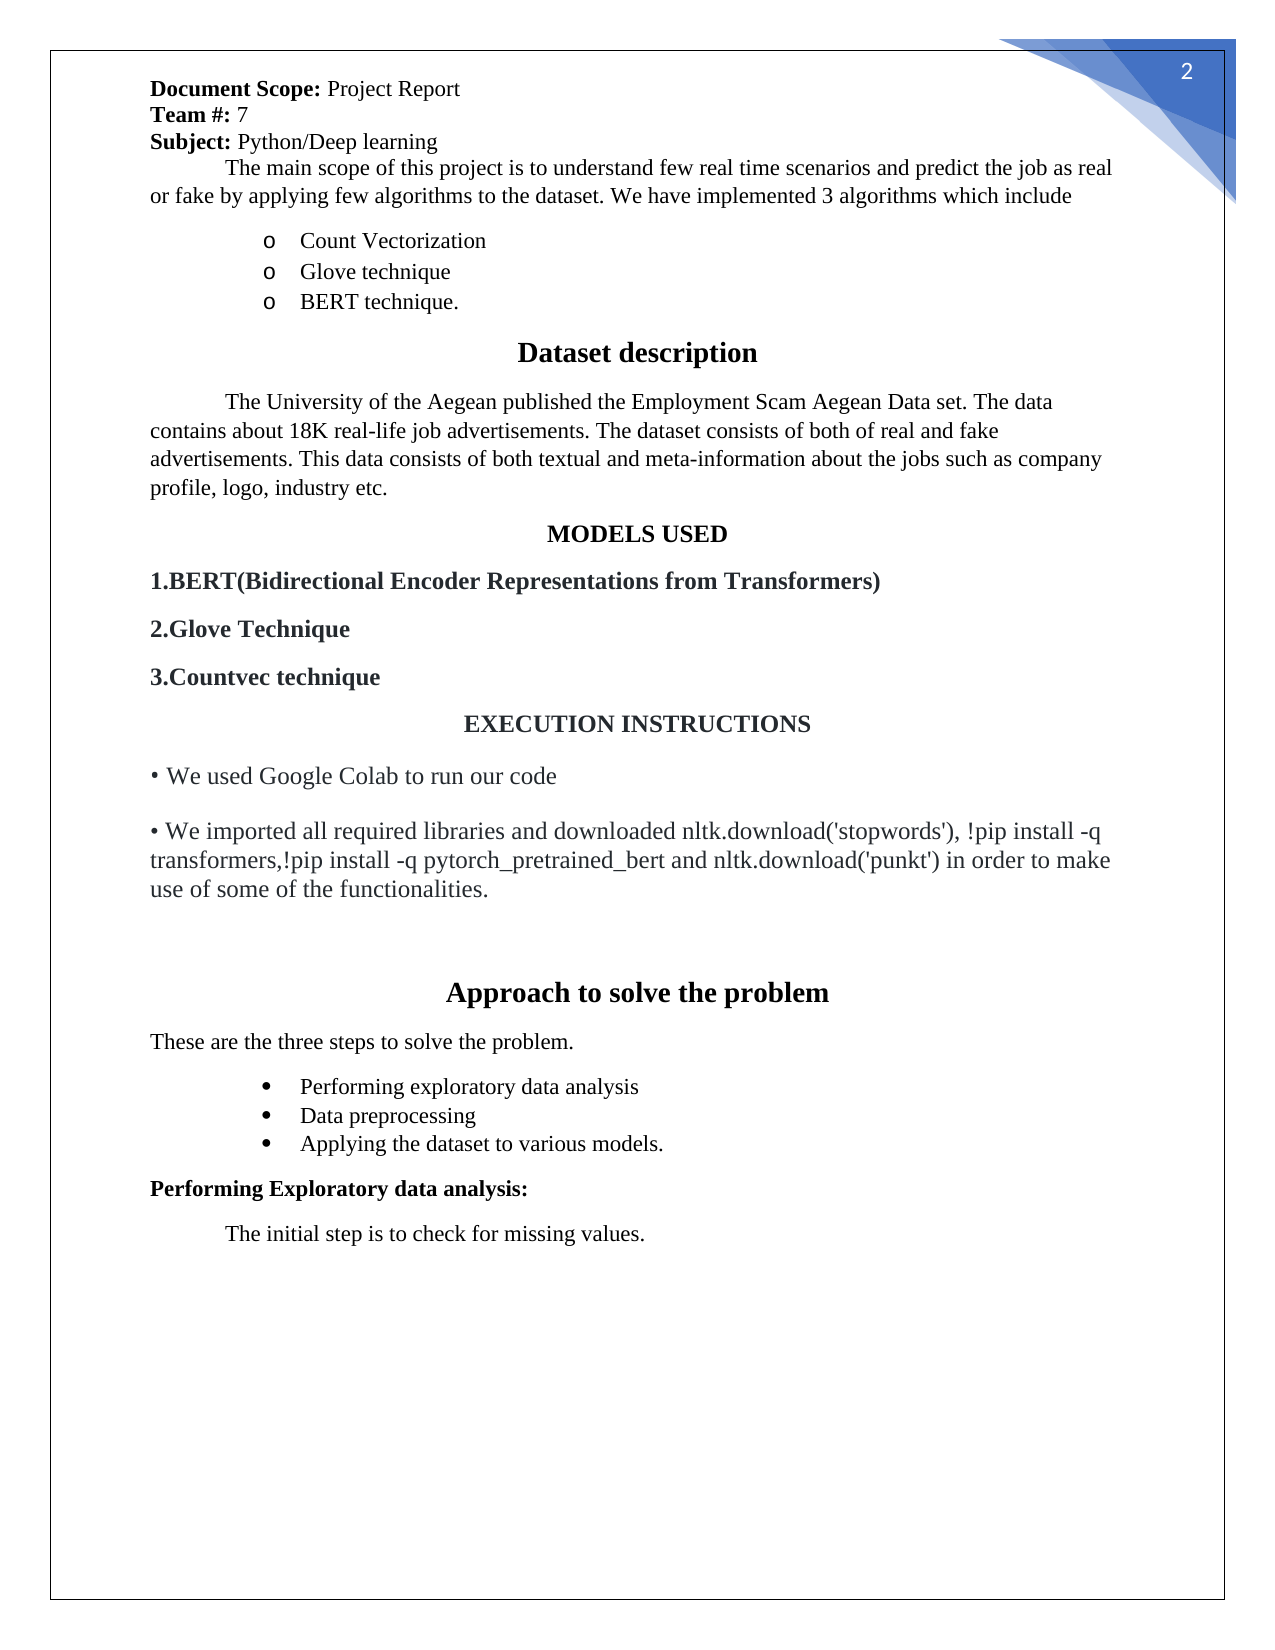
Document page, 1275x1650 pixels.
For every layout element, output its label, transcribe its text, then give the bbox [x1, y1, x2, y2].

text Approach to solve the problem [150, 975, 1125, 1009]
picture [997, 39, 1236, 205]
text 2.Glove Technique [150, 614, 1125, 643]
text EXECUTION INSTRUCTIONS [150, 709, 1125, 738]
list BERT technique. [262, 288, 1125, 317]
text The University of the Aegean published the Employment Scam Aegean Data set. The data contains about 18K real-life job advertisements. The dataset consists of both of real and fake advertisements. This data consists of both textual and meta-information about the jobs such as company profile, logo, industry etc. [150, 388, 1125, 500]
text The main scope of this project is to understand few real time scenarios and predict the job as real or fake by applying few algorithms to the dataset. We have implemented 3 algorithms which include [150, 154, 1125, 209]
picture [997, 51, 1224, 205]
text Performing Exploratory data analysis: [150, 1175, 1125, 1202]
list Data preprocessing [262, 1102, 1125, 1128]
text 1.BERT(Bidirectional Encoder Representations from Transformers) [150, 566, 1125, 595]
list Performing exploratory data analysis [262, 1073, 1125, 1099]
text Dataset description [150, 336, 1125, 369]
list Applying the dataset to various models. [262, 1130, 1125, 1156]
list Count Vectorization [262, 228, 1125, 256]
text • We imported all required libraries and downloaded nltk.download('stopwords'), !pip install -q transformers,!pip install -q pytorch_pretrained_bert and nltk.download('punkt') in order to make use of some of the functionalities. [150, 816, 1125, 903]
text 3.Countvec technique [150, 662, 1125, 691]
text MODELS USED [150, 519, 1125, 547]
list Glove technique [262, 258, 1125, 286]
text These are the three steps to solve the problem. [150, 1028, 1125, 1054]
text • We used Google Colab to run our code [150, 757, 1125, 791]
text The initial step is to check for missing values. [150, 1220, 1125, 1247]
